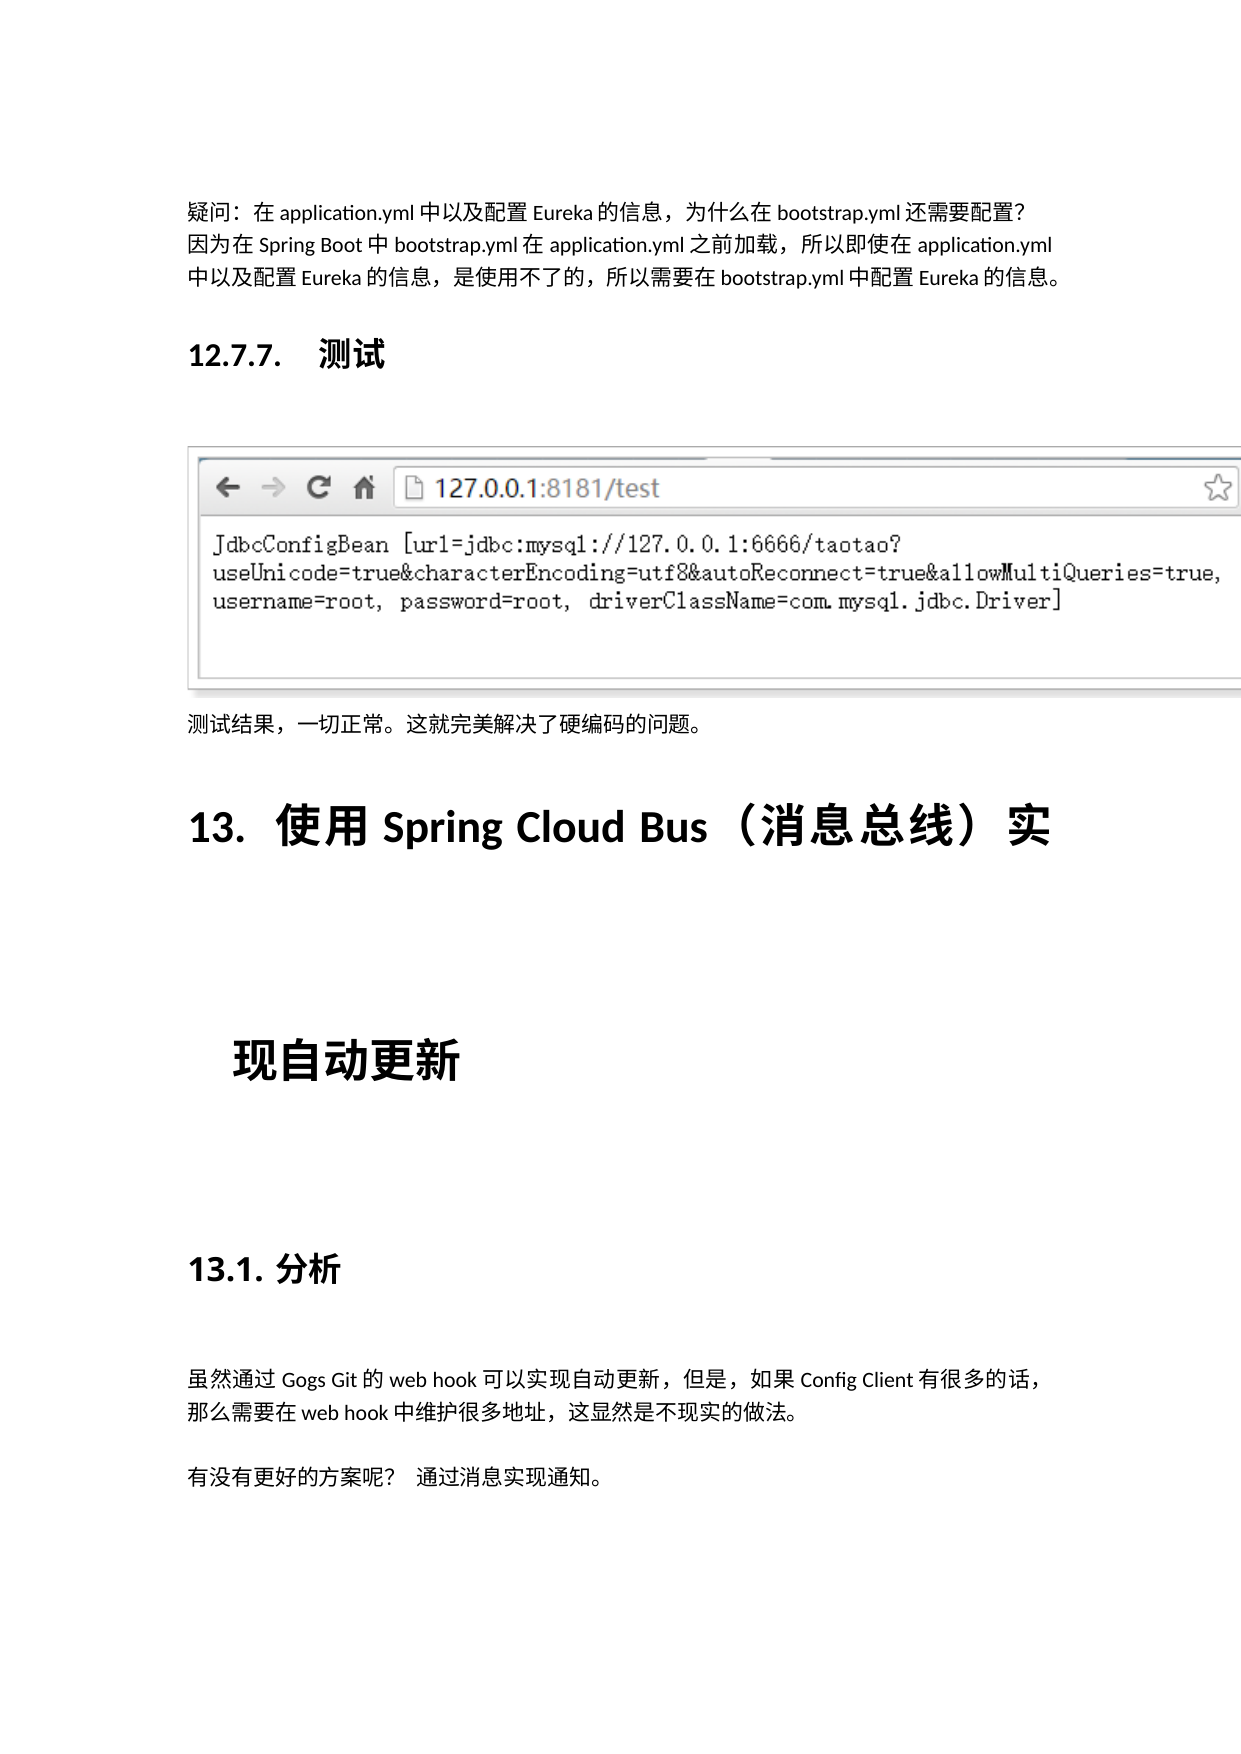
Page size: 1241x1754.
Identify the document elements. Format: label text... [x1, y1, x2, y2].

subtitle 测试 [187, 319, 1053, 384]
text 测试结果，一切正常。这就完美解决了硬编码的问题。 [187, 706, 1053, 739]
picture [187, 446, 1241, 698]
subtitle 使用Spring Cloud Bus（消息总线）实现自动更新 [187, 774, 1053, 1107]
subtitle 分析 [187, 1234, 1053, 1299]
text 因为在Spring Boot中bootstrap.yml在application.yml之前加载，所以即使在application.yml中以及配置Eureka的信息，是使用不了的，所以需要在bootstrap.yml中配置Eureka的信息。 [187, 227, 1053, 292]
text 虽然通过Gogs Git的web hook可以实现自动更新，但是，如果Config Client有很多的话，那么需要在web hook中维护很多地址，这显然是不现实的做法。 [187, 1362, 1053, 1427]
text 疑问：在application.yml中以及配置Eureka的信息，为什么在bootstrap.yml还需要配置？ [187, 194, 1053, 227]
text 有没有更好的方案呢？ 通过消息实现通知。 [187, 1459, 1053, 1492]
